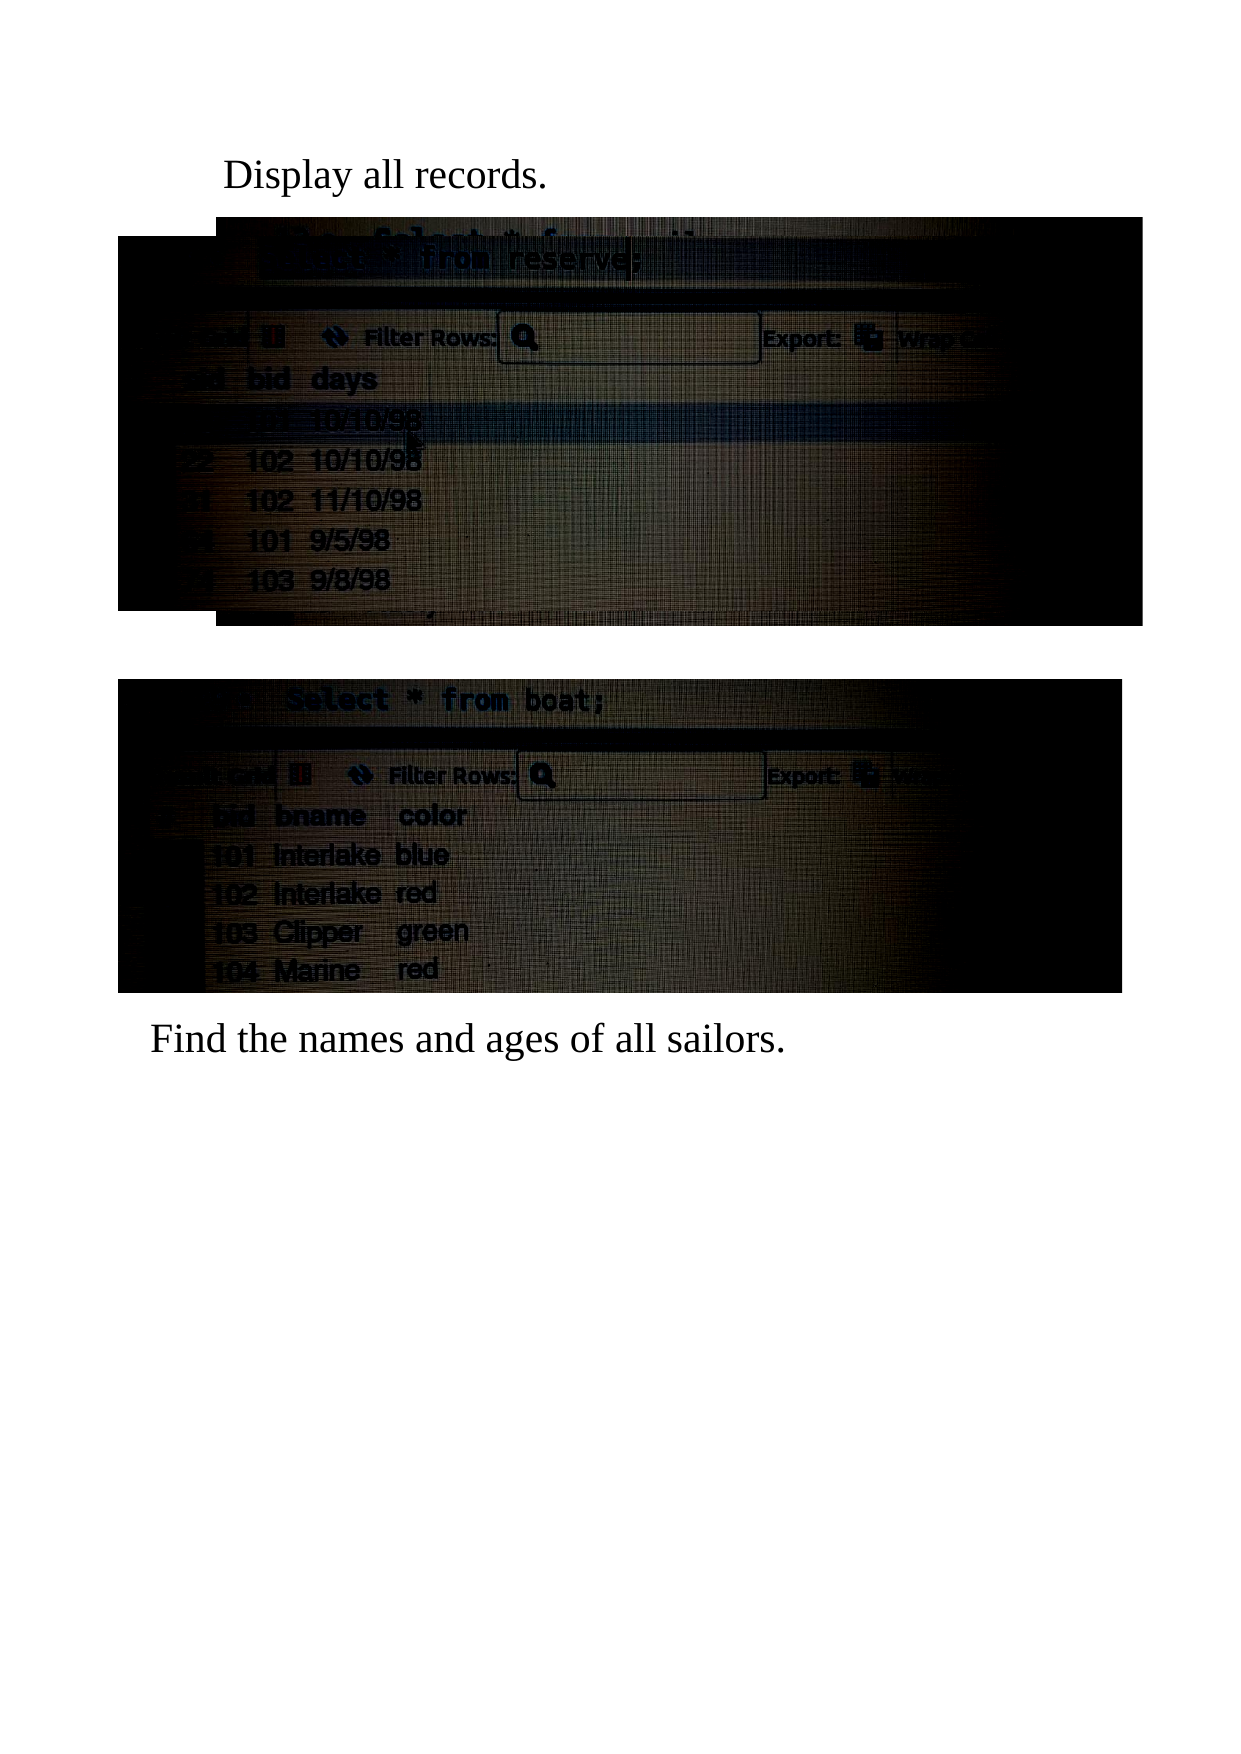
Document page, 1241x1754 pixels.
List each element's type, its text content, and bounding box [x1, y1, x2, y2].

list Find the names and ages of all sailors. [150, 993, 1090, 1061]
list Display all records. [150, 150, 1090, 198]
